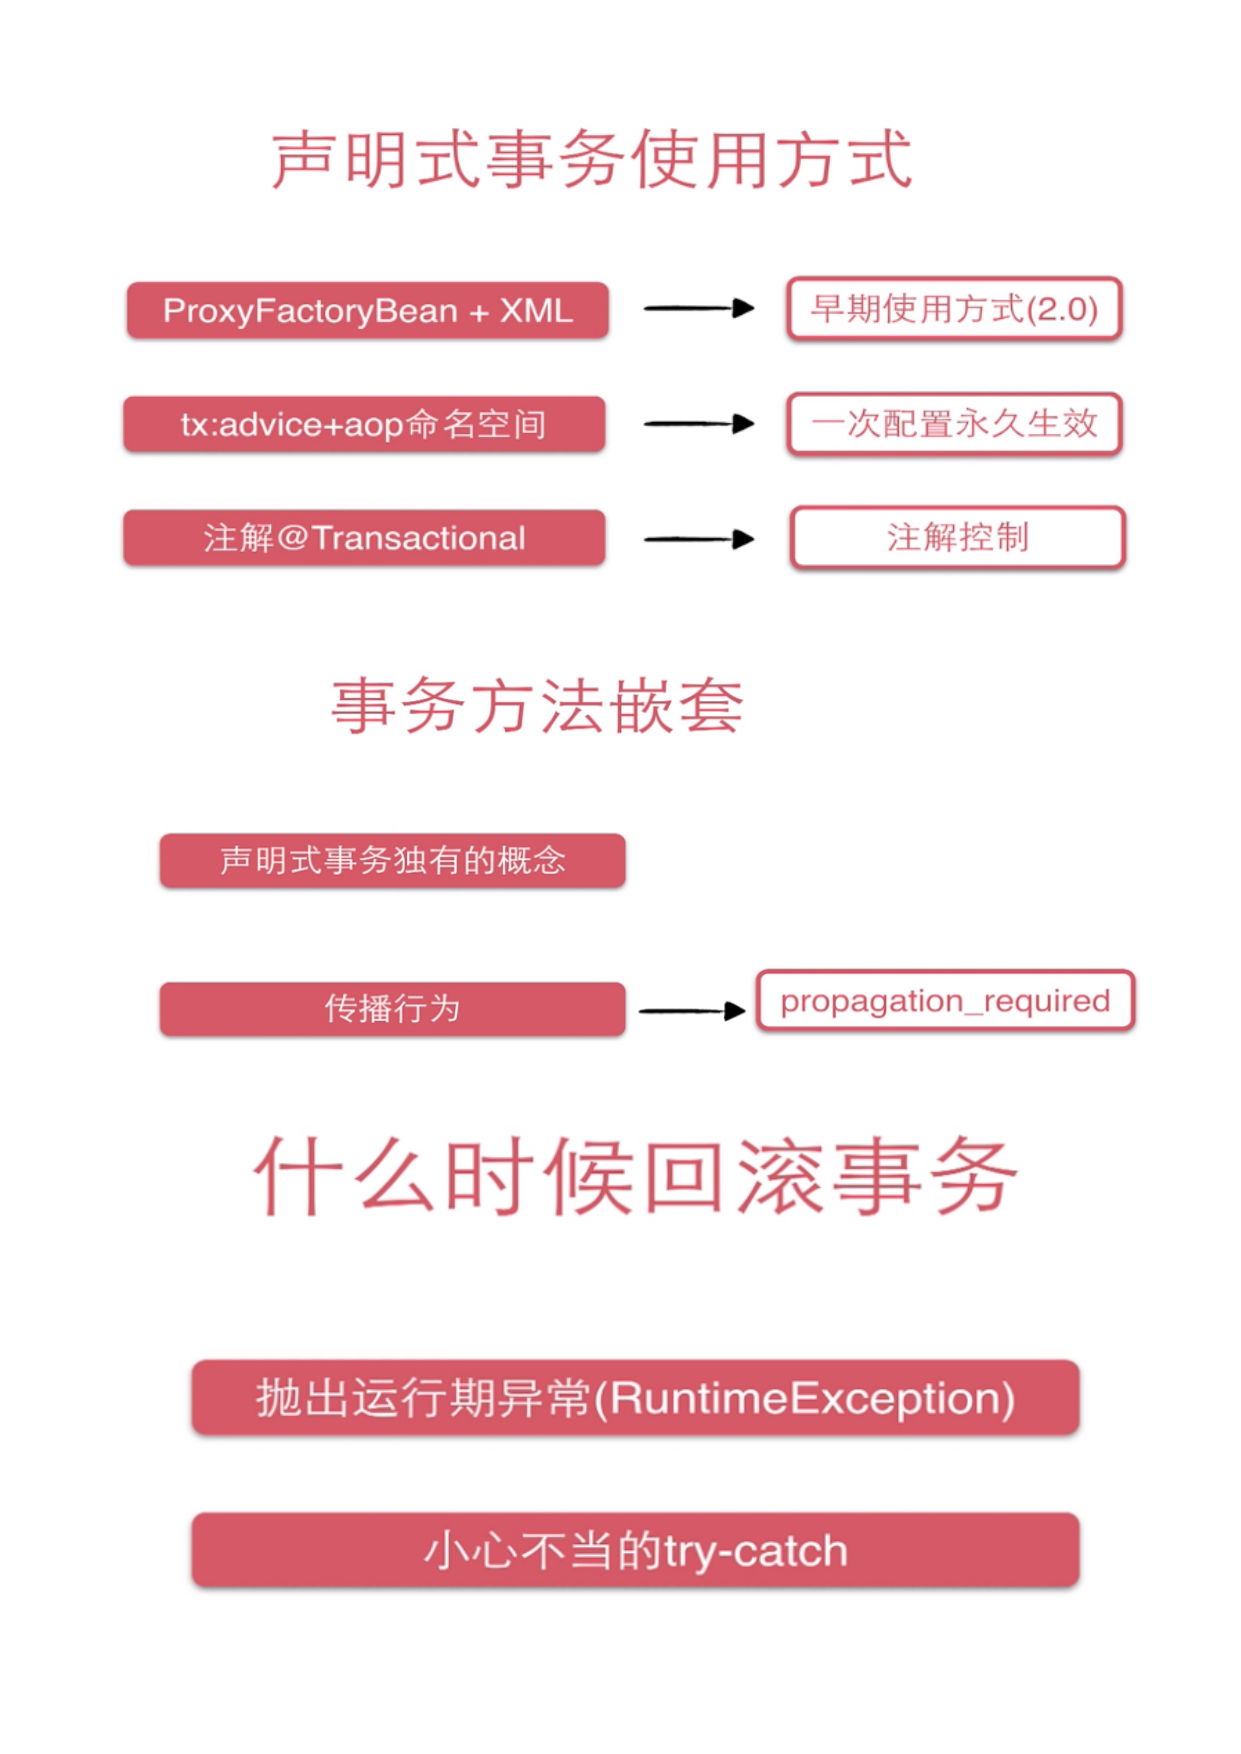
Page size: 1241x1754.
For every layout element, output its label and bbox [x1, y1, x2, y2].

picture [75, 1088, 1166, 1651]
picture [75, 633, 1166, 1086]
picture [75, 80, 1166, 606]
